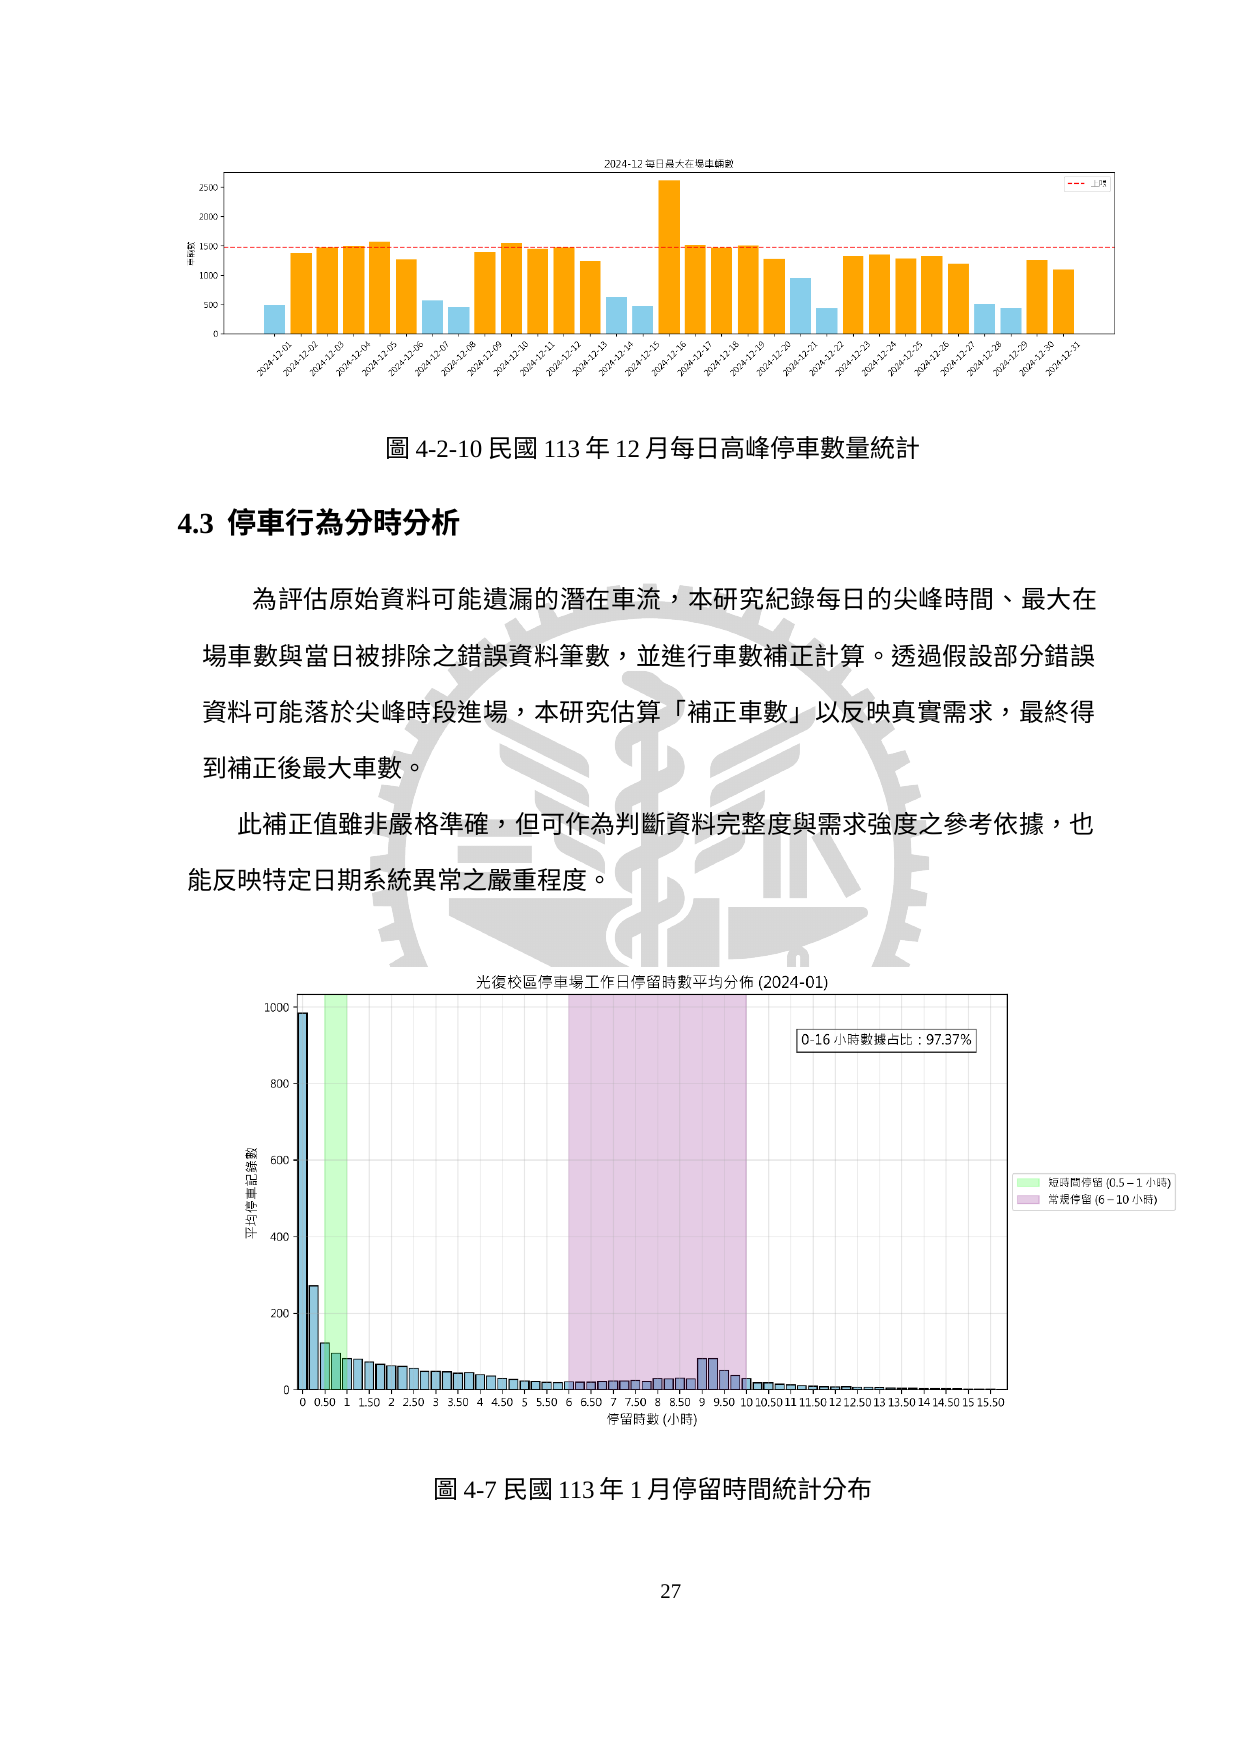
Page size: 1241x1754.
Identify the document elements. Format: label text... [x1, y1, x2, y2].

subtitle 停車行為分時分析 [177, 483, 1097, 558]
text 為評估原始資料可能遺漏的潛在車流，本研究紀錄每日的尖峰時間、最大在場車數與當日被排除之錯誤資料筆數，並進行車數補正計算。透過假設部分錯誤資料可能落於尖峰時段進場，本研究估算「補正車數」以反映真實需求，最終得到補正後最大車數。 [202, 579, 1097, 786]
picture [237, 967, 1183, 1435]
text 圖4-2-10 民國113年12月每日高峰停車數量統計 [187, 427, 1097, 465]
picture [177, 150, 1123, 387]
text 此補正值雖非嚴格準確，但可作為判斷資料完整度與需求強度之參考依據，也能反映特定日期系統異常之嚴重程度。 [187, 804, 1097, 897]
text 圖4-7 民國113年1月停留時間統計分布 [187, 1469, 1097, 1507]
